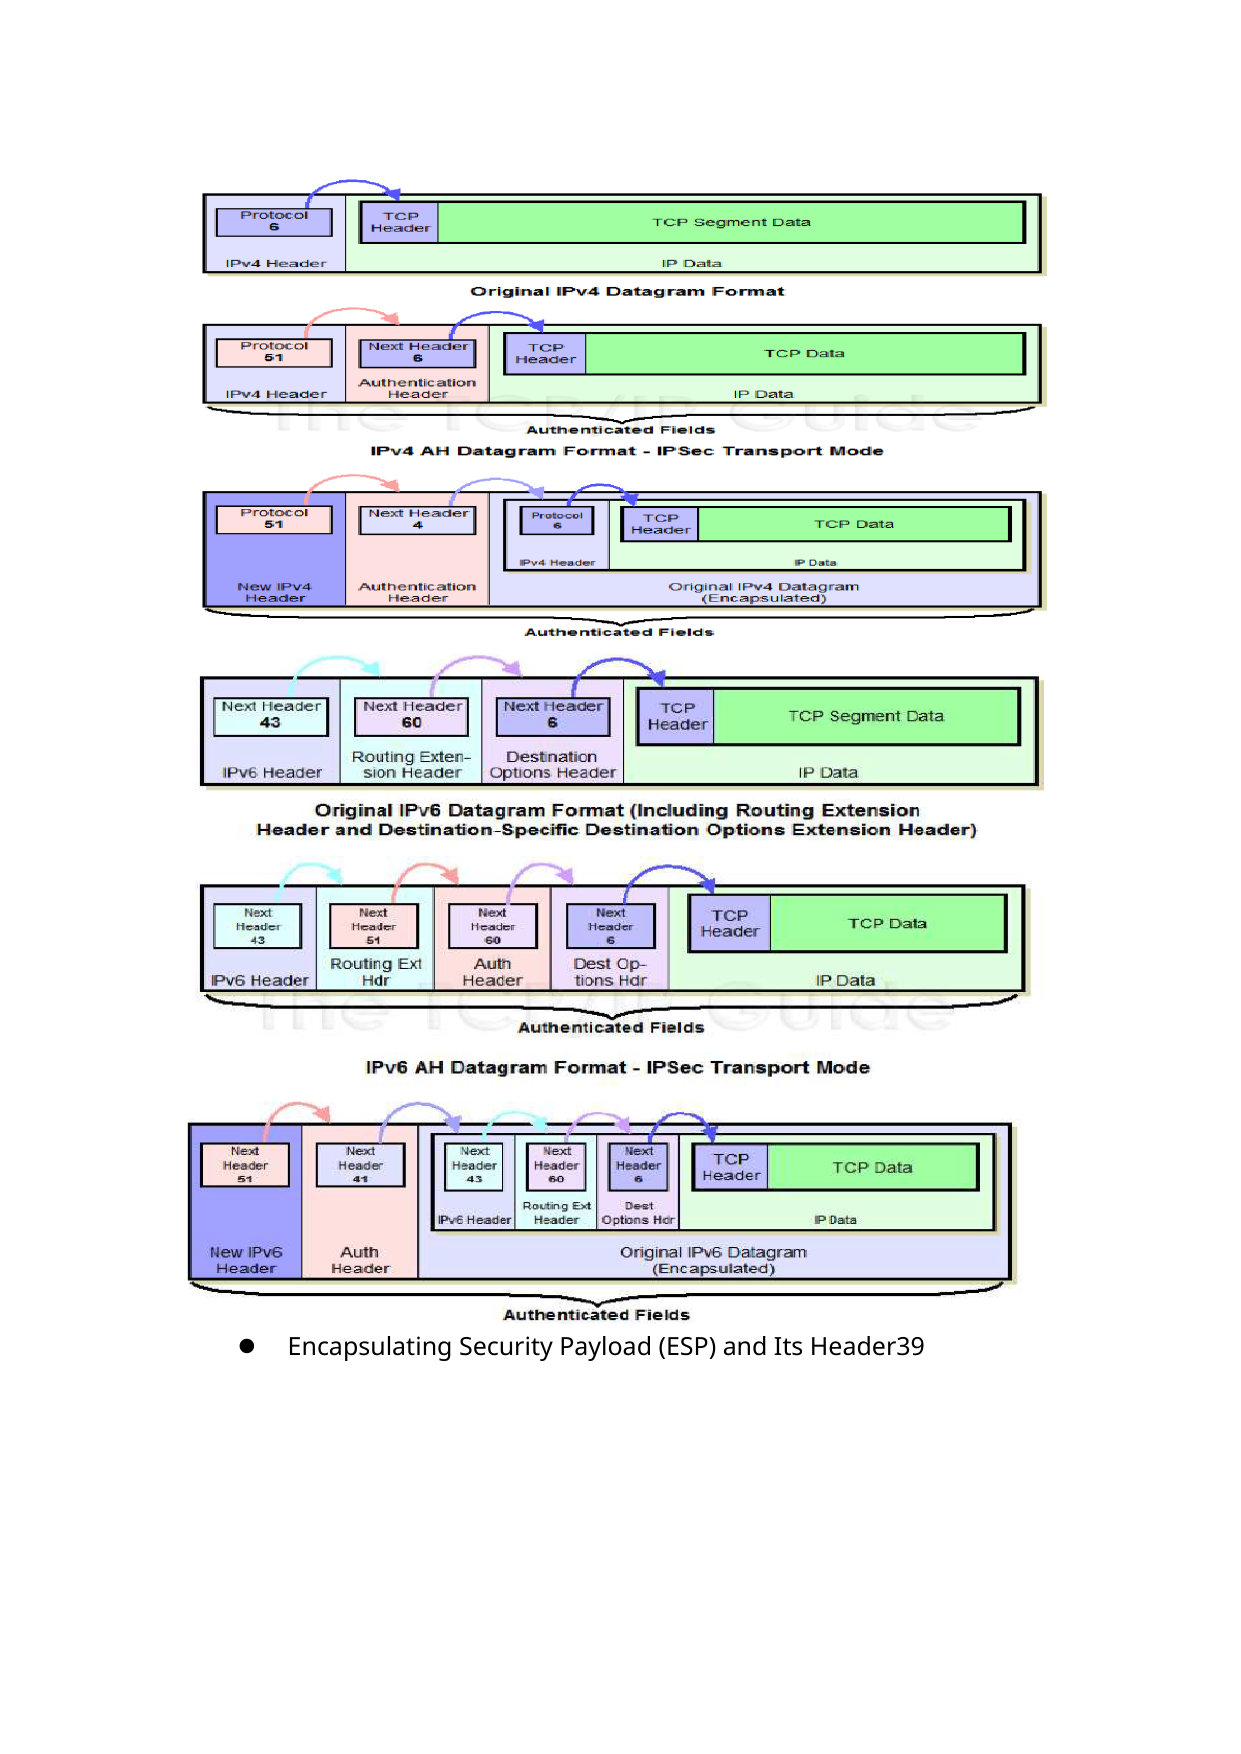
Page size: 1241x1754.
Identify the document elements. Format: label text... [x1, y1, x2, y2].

list Encapsulating Security Payload (ESP) and Its Header39 [237, 1327, 1053, 1364]
picture [187, 175, 1053, 642]
picture [187, 654, 1053, 1325]
